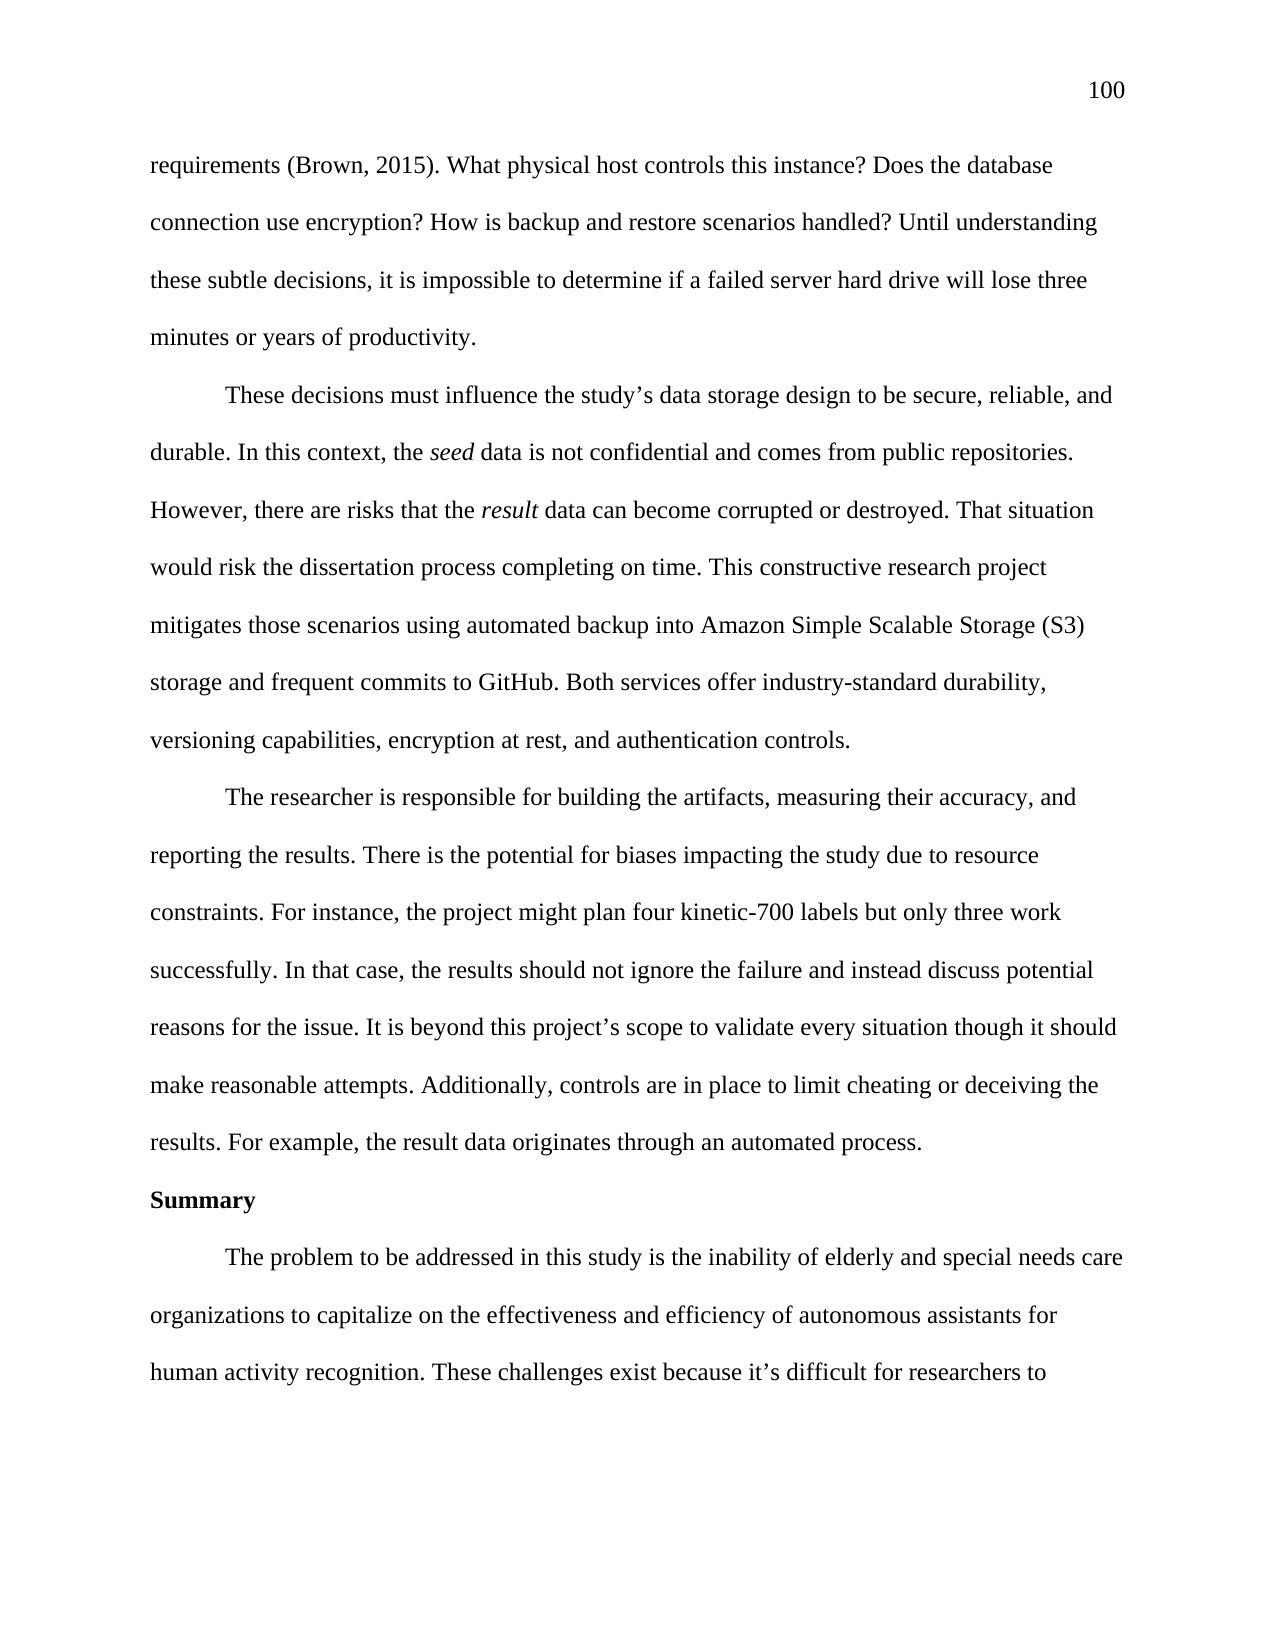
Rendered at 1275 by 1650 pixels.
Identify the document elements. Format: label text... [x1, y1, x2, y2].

text The researcher is responsible for building the artifacts, measuring their accuracy, and reporting the results. There is the potential for biases impacting the study due to resource constraints. For instance, the project might plan four kinetic-700 labels but only three work successfully. In that case, the results should not ignore the failure and instead discuss potential reasons for the issue. It is beyond this project’s scope to validate every situation though it should make reasonable attempts. Additionally, controls are in place to limit cheating or deceiving the results. For example, the result data originates through an automated process. [150, 782, 1125, 1156]
subtitle Summary [150, 1185, 1125, 1214]
text These decisions must influence the study’s data storage design to be secure, reliable, and durable. In this context, the seed data is not confidential and comes from public repositories. However, there are risks that the result data can become corrupted or destroyed. That situation would risk the dissertation process completing on time. This constructive research project mitigates those scenarios using automated backup into Amazon Simple Scalable Storage (S3) storage and frequent commits to GitHub. Both services offer industry-standard durability, versioning capabilities, encryption at rest, and authentication controls. [150, 380, 1125, 754]
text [150, 150, 1125, 351]
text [150, 1242, 1125, 1386]
